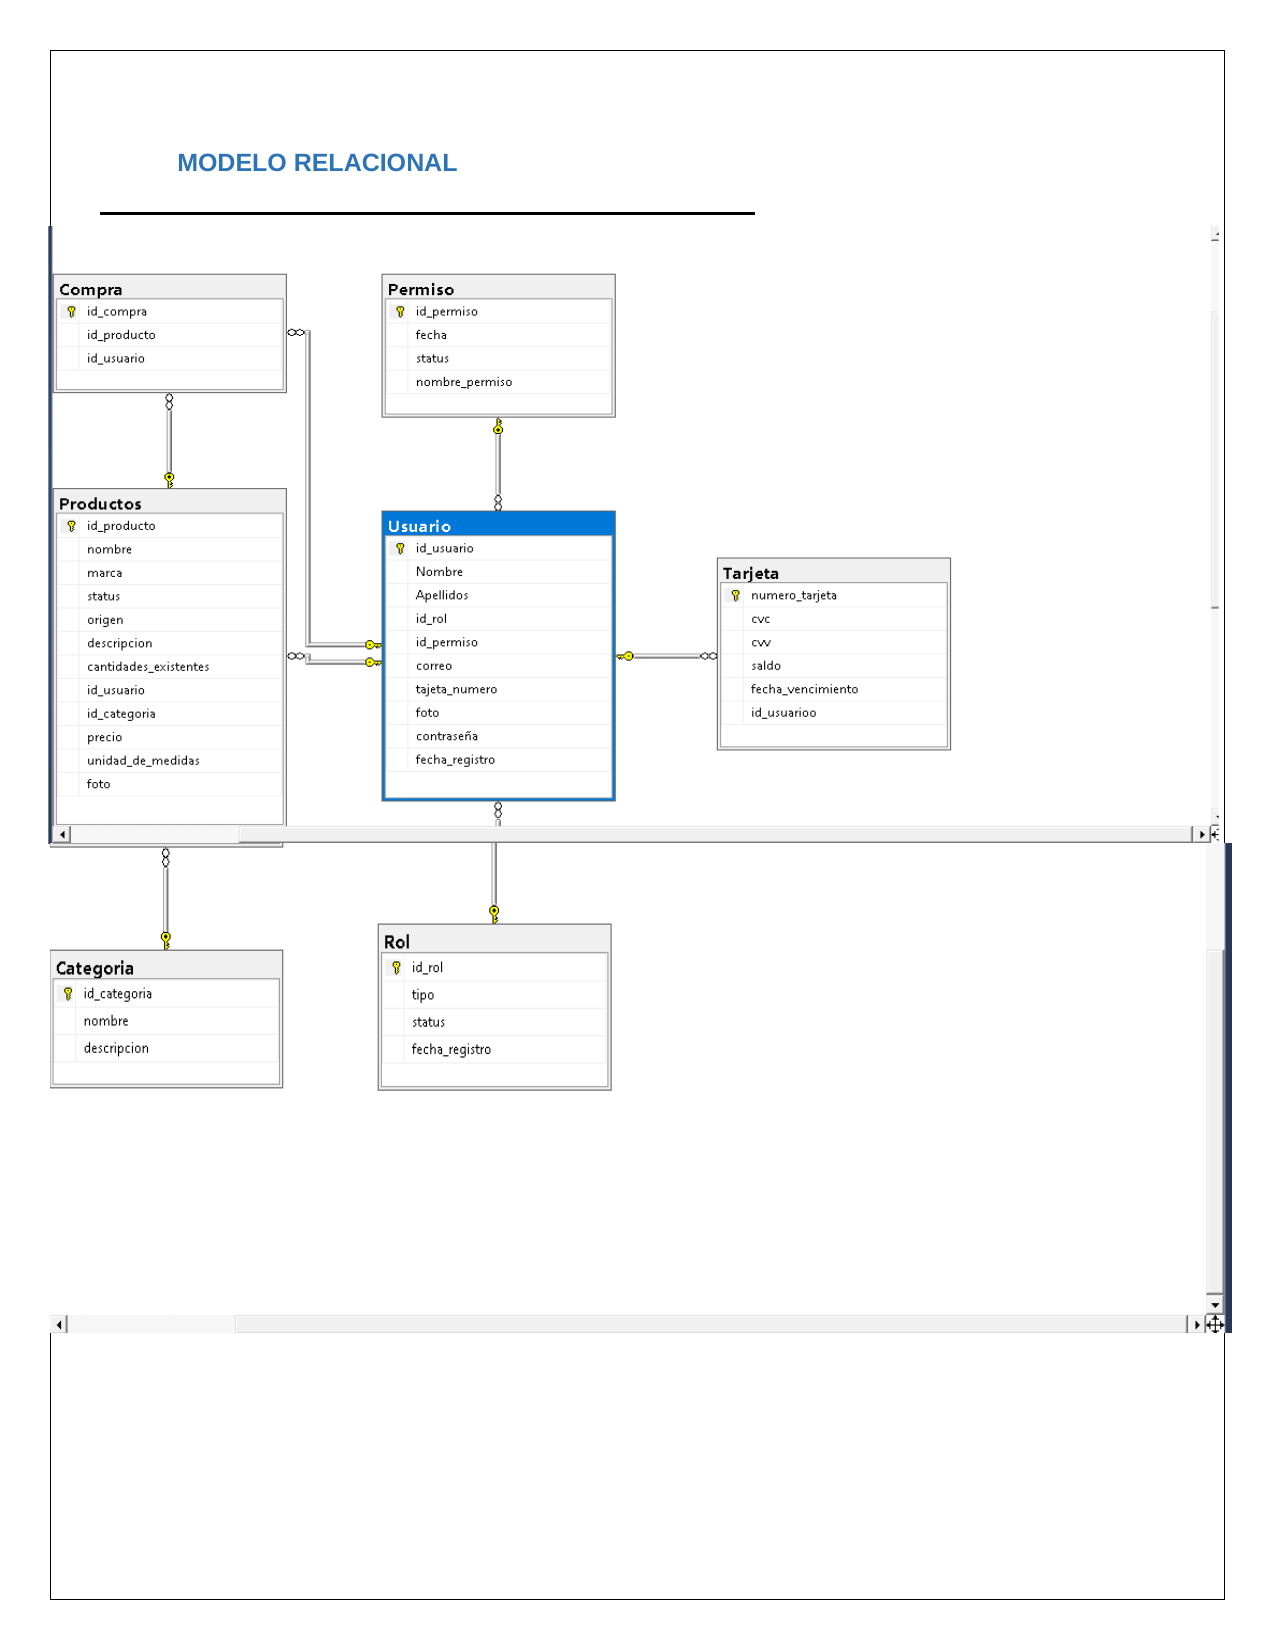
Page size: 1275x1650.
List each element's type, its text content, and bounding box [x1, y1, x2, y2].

picture [48, 226, 1232, 1333]
subtitle MODELO RELACIONAL [177, 147, 1098, 176]
